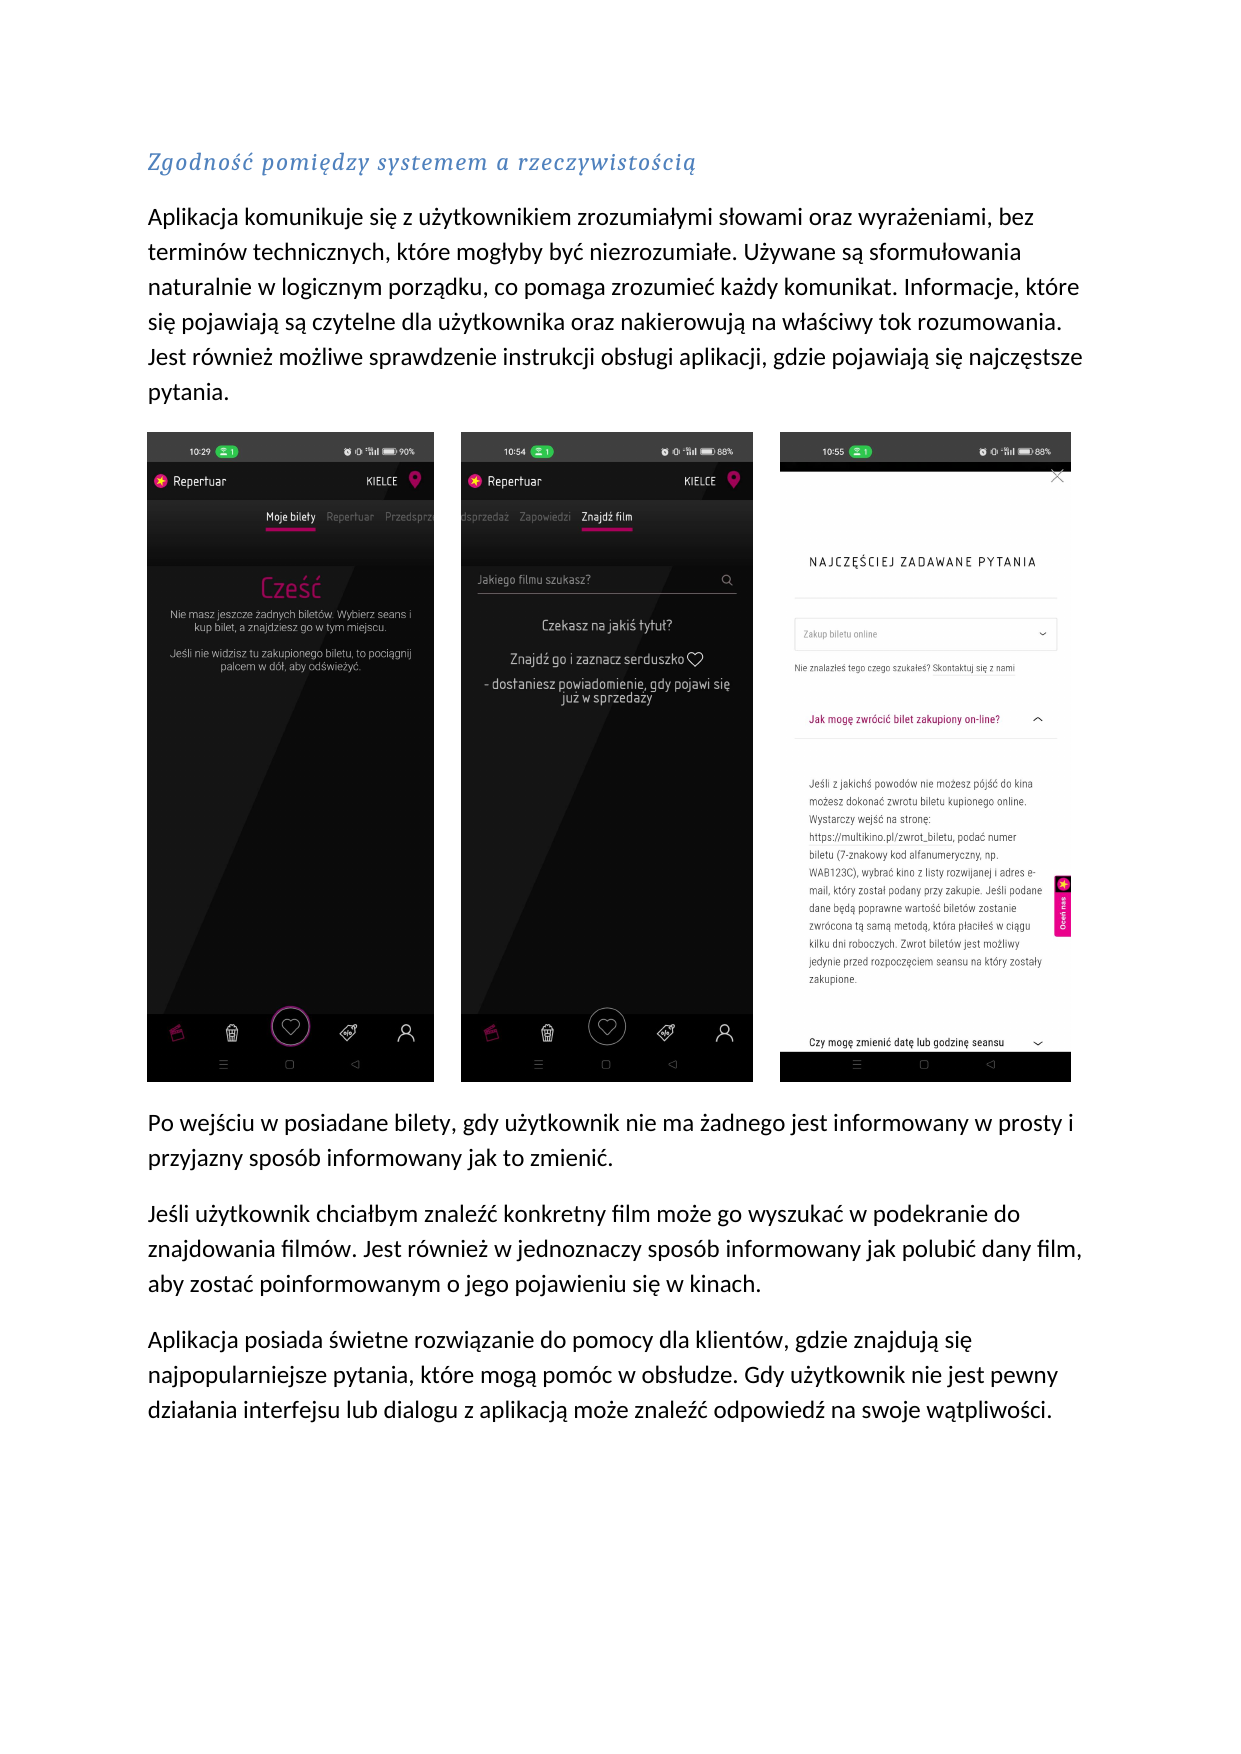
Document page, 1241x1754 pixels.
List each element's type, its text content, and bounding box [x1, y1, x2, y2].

text Jeśli użytkownik chciałbym znaleźć konkretny film może go wyszukać w podekranie do znajdowania filmów. Jest również w jednoznaczy sposób informowany jak polubić dany film, aby zostać poinformowanym o jego pojawieniu się w kinach. [148, 1198, 1093, 1298]
text Aplikacja posiada świetne rozwiązanie do pomocy dla klientów, gdzie znajdują się najpopularniejsze pytania, które mogą pomóc w obsłudze. Gdy użytkownik nie jest pewny działania interfejsu lub dialogu z aplikacją może znaleźć odpowiedź na swoje wątpliwości. [148, 1324, 1093, 1424]
subtitle Zgodność pomiędzy systemem a rzeczywistością [148, 148, 1093, 176]
picture [780, 432, 1071, 1082]
picture [147, 432, 434, 1082]
picture [461, 432, 753, 1082]
text Aplikacja komunikuje się z użytkownikiem zrozumiałymi słowami oraz wyrażeniami, bez terminów technicznych, które mogłyby być niezrozumiałe. Używane są sformułowania naturalnie w logicznym porządku, co pomaga zrozumieć każdy komunikat. Informacje, które się pojawiają są czytelne dla użytkownika oraz nakierowują na właściwy tok rozumowania. Jest również możliwe sprawdzenie instrukcji obsługi aplikacji, gdzie pojawiają się najczęstsze pytania. [148, 201, 1093, 407]
text Po wejściu w posiadane bilety, gdy użytkownik nie ma żadnego jest informowany w prosty i przyjazny sposób informowany jak to zmienić. [148, 1107, 1093, 1173]
